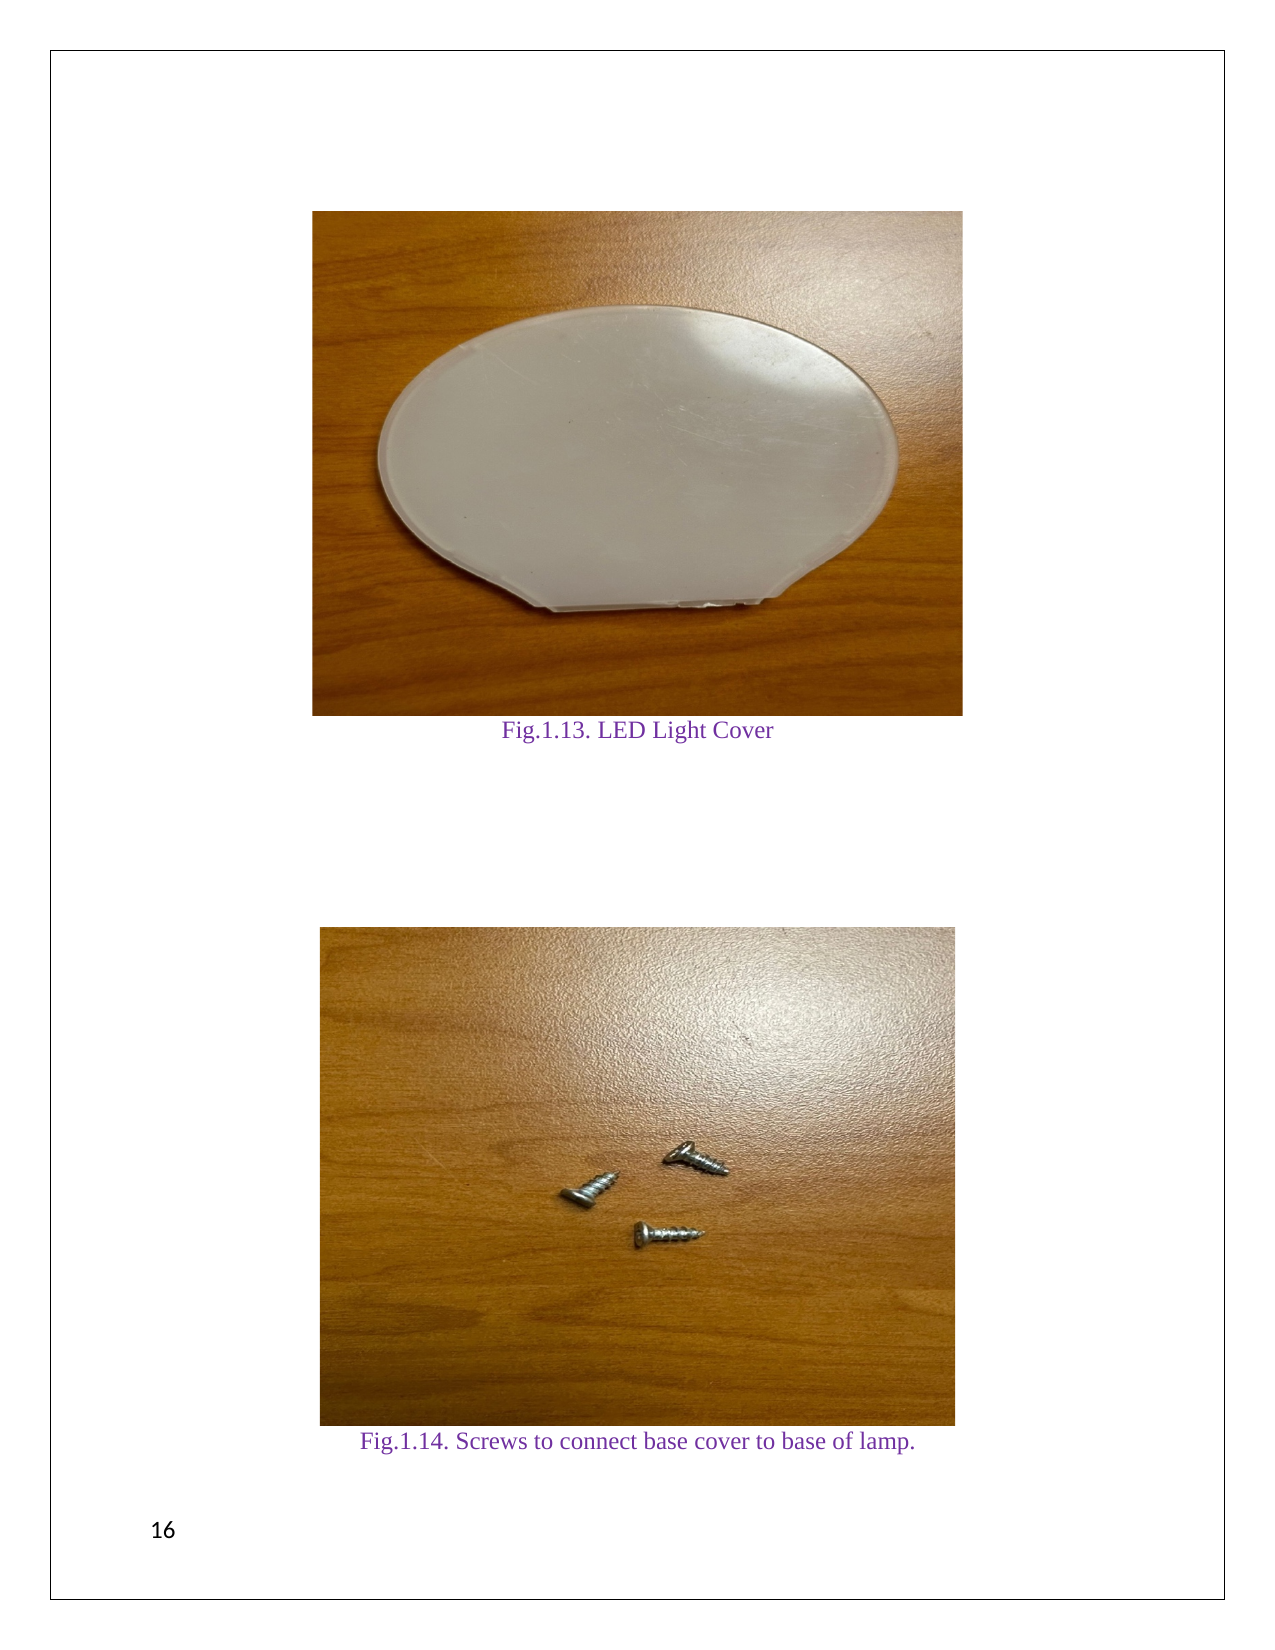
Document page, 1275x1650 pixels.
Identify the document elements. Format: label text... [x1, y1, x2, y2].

picture [312, 211, 963, 716]
text Fig.1.14. Screws to connect base cover to base of lamp. [150, 1426, 1125, 1455]
text Fig.1.13. LED Light Cover [150, 715, 1125, 744]
picture [319, 927, 956, 1426]
